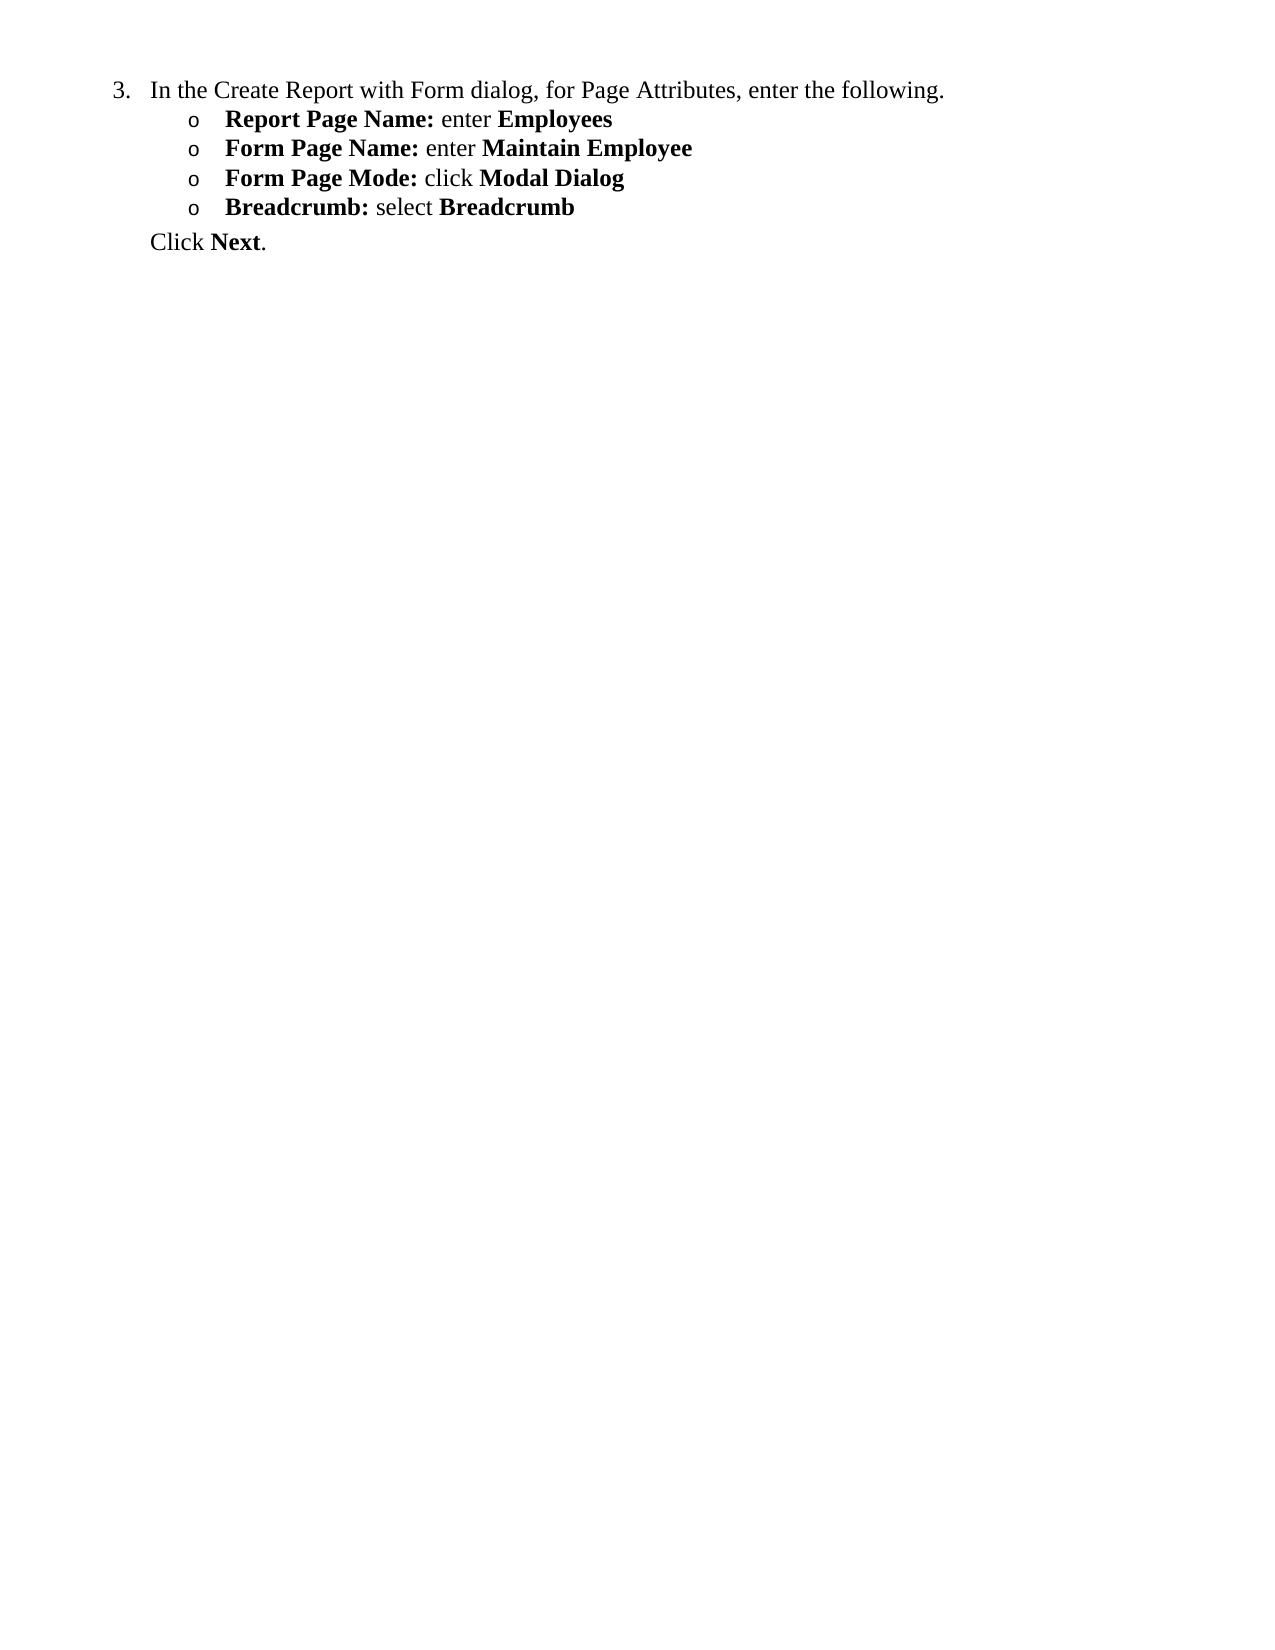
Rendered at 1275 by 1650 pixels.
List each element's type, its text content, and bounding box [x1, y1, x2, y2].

list In the Create Report with Form dialog, for Page Attributes, enter the following. [112, 75, 1200, 104]
list Form Page Mode: click Modal Dialog [187, 163, 1200, 192]
list Report Page Name: enter Employees [187, 104, 1200, 133]
list Form Page Name: enter Maintain Employee [187, 133, 1200, 163]
text Click Next. [150, 227, 1200, 256]
list Breadcrumb: select Breadcrumb [187, 192, 1200, 222]
